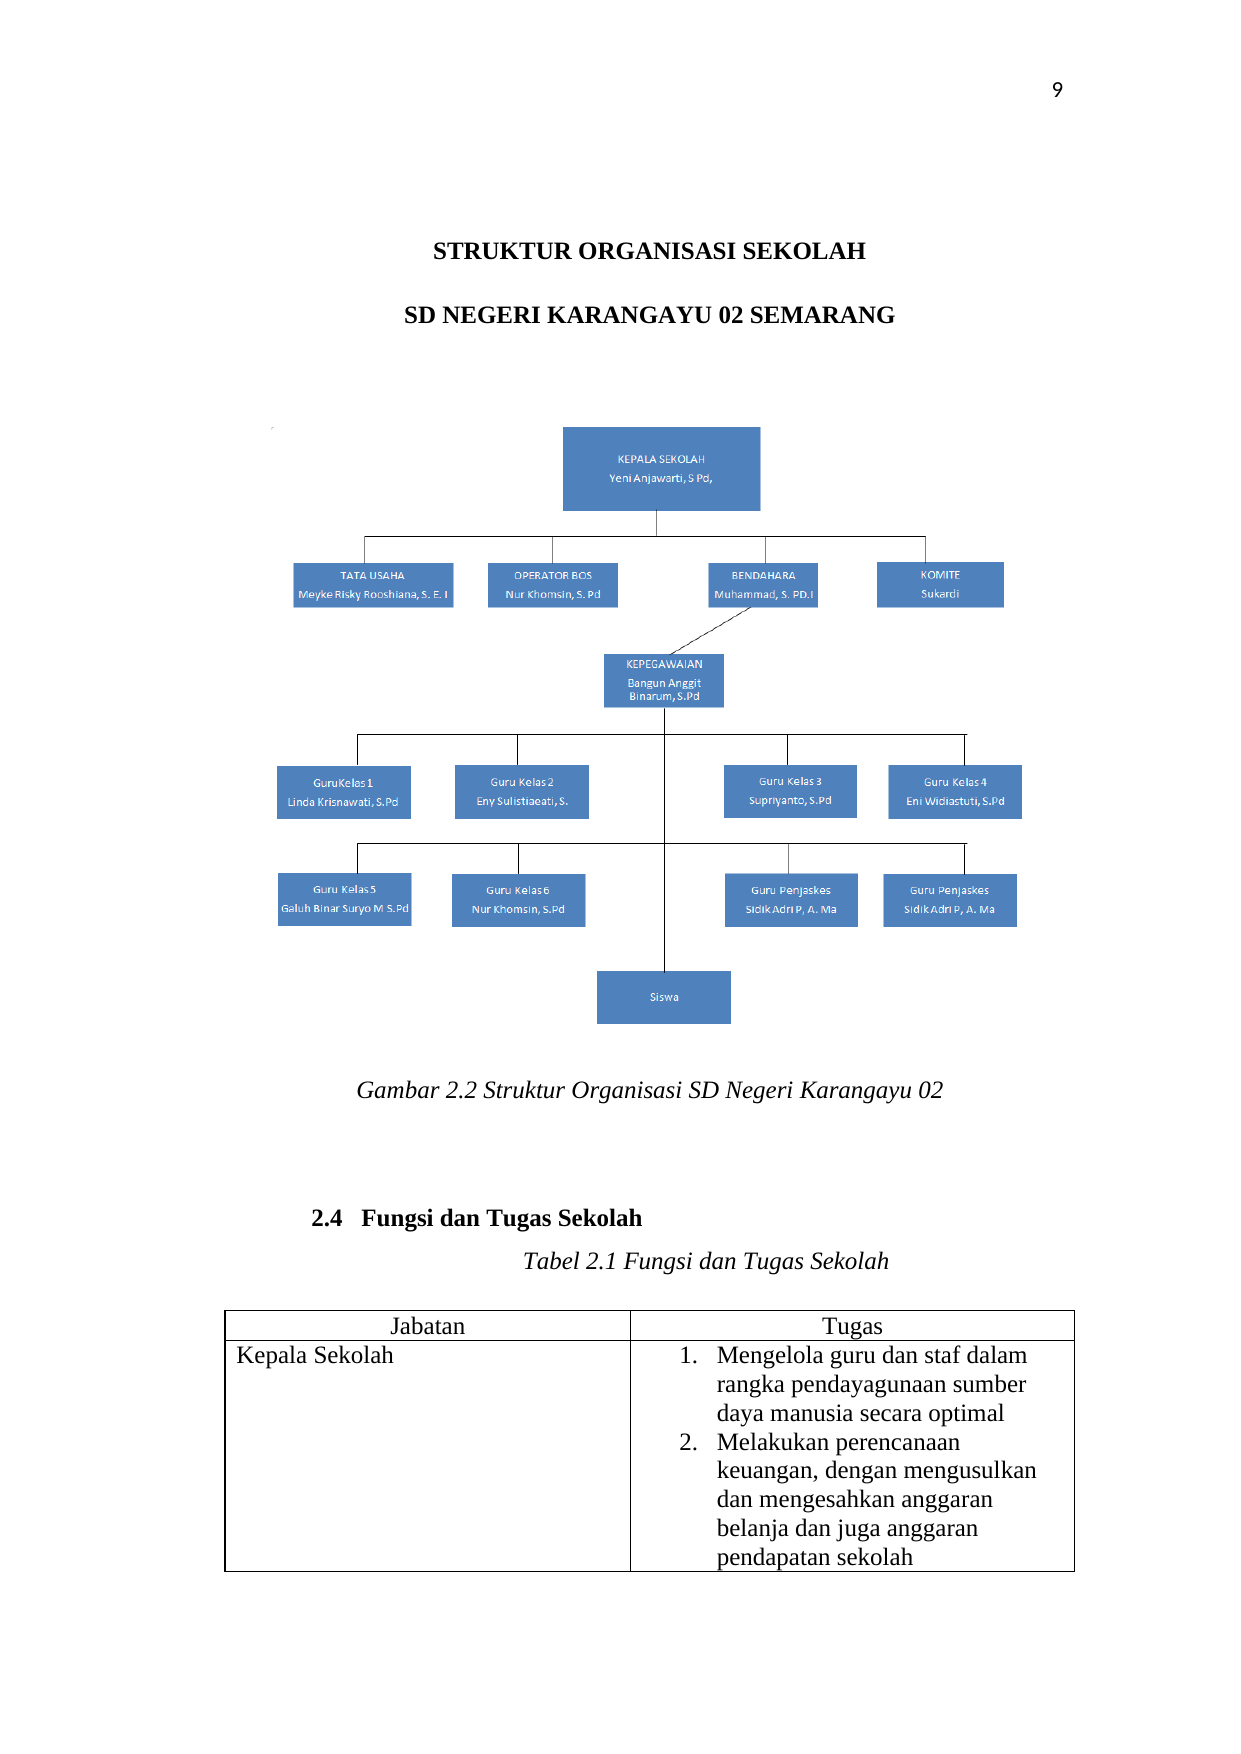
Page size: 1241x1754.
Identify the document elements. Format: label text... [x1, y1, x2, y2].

list Fungsi dan Tugas Sekolah [311, 1203, 1063, 1231]
table_header Jabatan [226, 1311, 630, 1339]
table_cell Kepala Sekolah [226, 1341, 630, 1571]
text SD NEGERI KARANGAYU 02 SEMARANG [236, 300, 1063, 329]
picture [271, 427, 1028, 1040]
text Gambar 2.2 Struktur Organisasi SD Negeri Karangayu 02 [236, 1075, 1063, 1103]
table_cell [631, 1341, 1074, 1571]
list Tabel 2.1 Fungsi dan Tugas Sekolah [349, 1246, 1063, 1274]
table_header Tugas [631, 1311, 1074, 1339]
text STRUKTUR ORGANISASI SEKOLAH [236, 236, 1063, 265]
